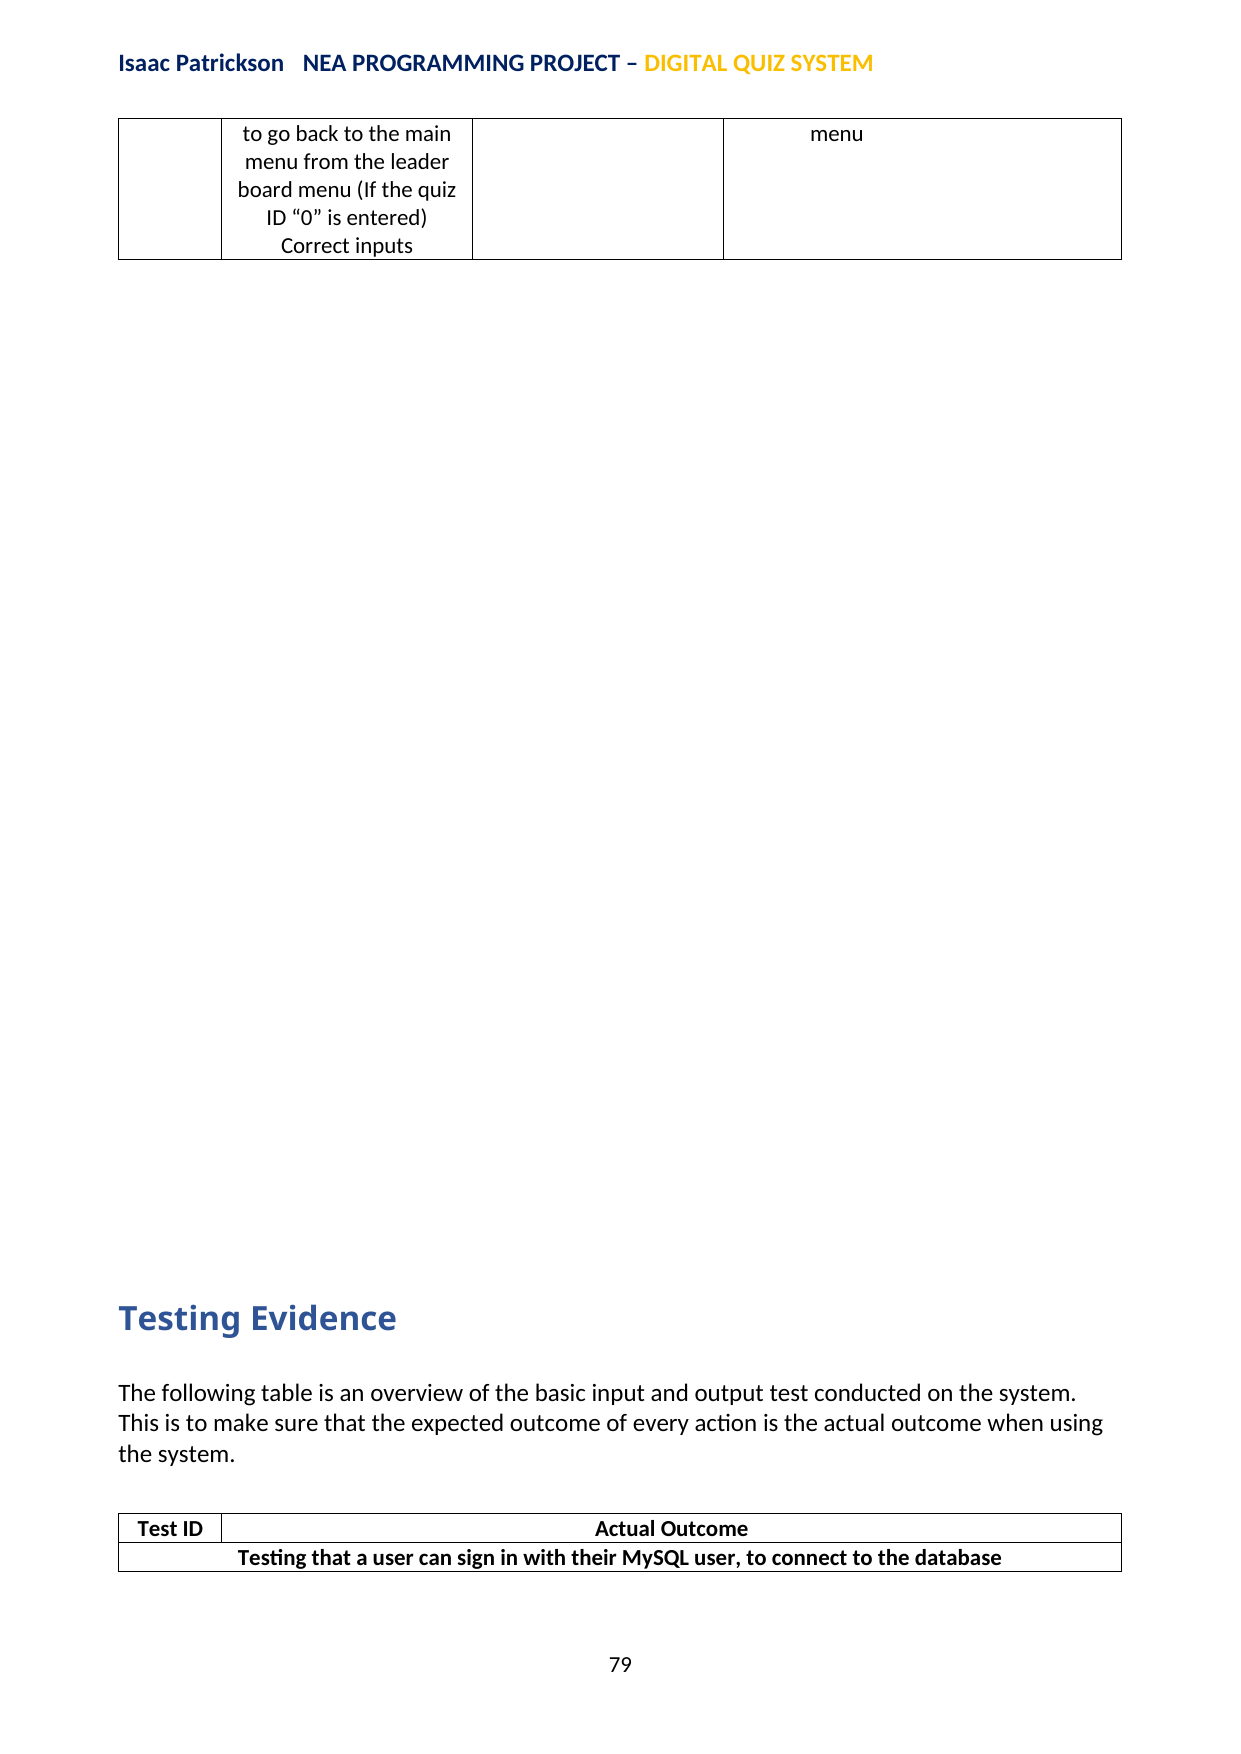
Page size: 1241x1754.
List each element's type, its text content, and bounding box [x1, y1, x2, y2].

text The following table is an overview of the basic input and output test conducted on the system. This is to make sure that the expected outcome of every action is the actual outcome when using the system. [118, 1377, 1122, 1468]
table_cell 0 [473, 119, 723, 259]
table_header Test ID [119, 1514, 221, 1542]
table_header Actual Outcome [222, 1514, 1121, 1542]
subtitle Testing Evidence [118, 1295, 1122, 1340]
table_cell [222, 119, 472, 259]
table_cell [724, 119, 1121, 259]
table_cell Testing that a user can sign in with their MySQL user, to connect to the database [119, 1543, 1121, 1571]
table_cell 71 [119, 119, 221, 259]
